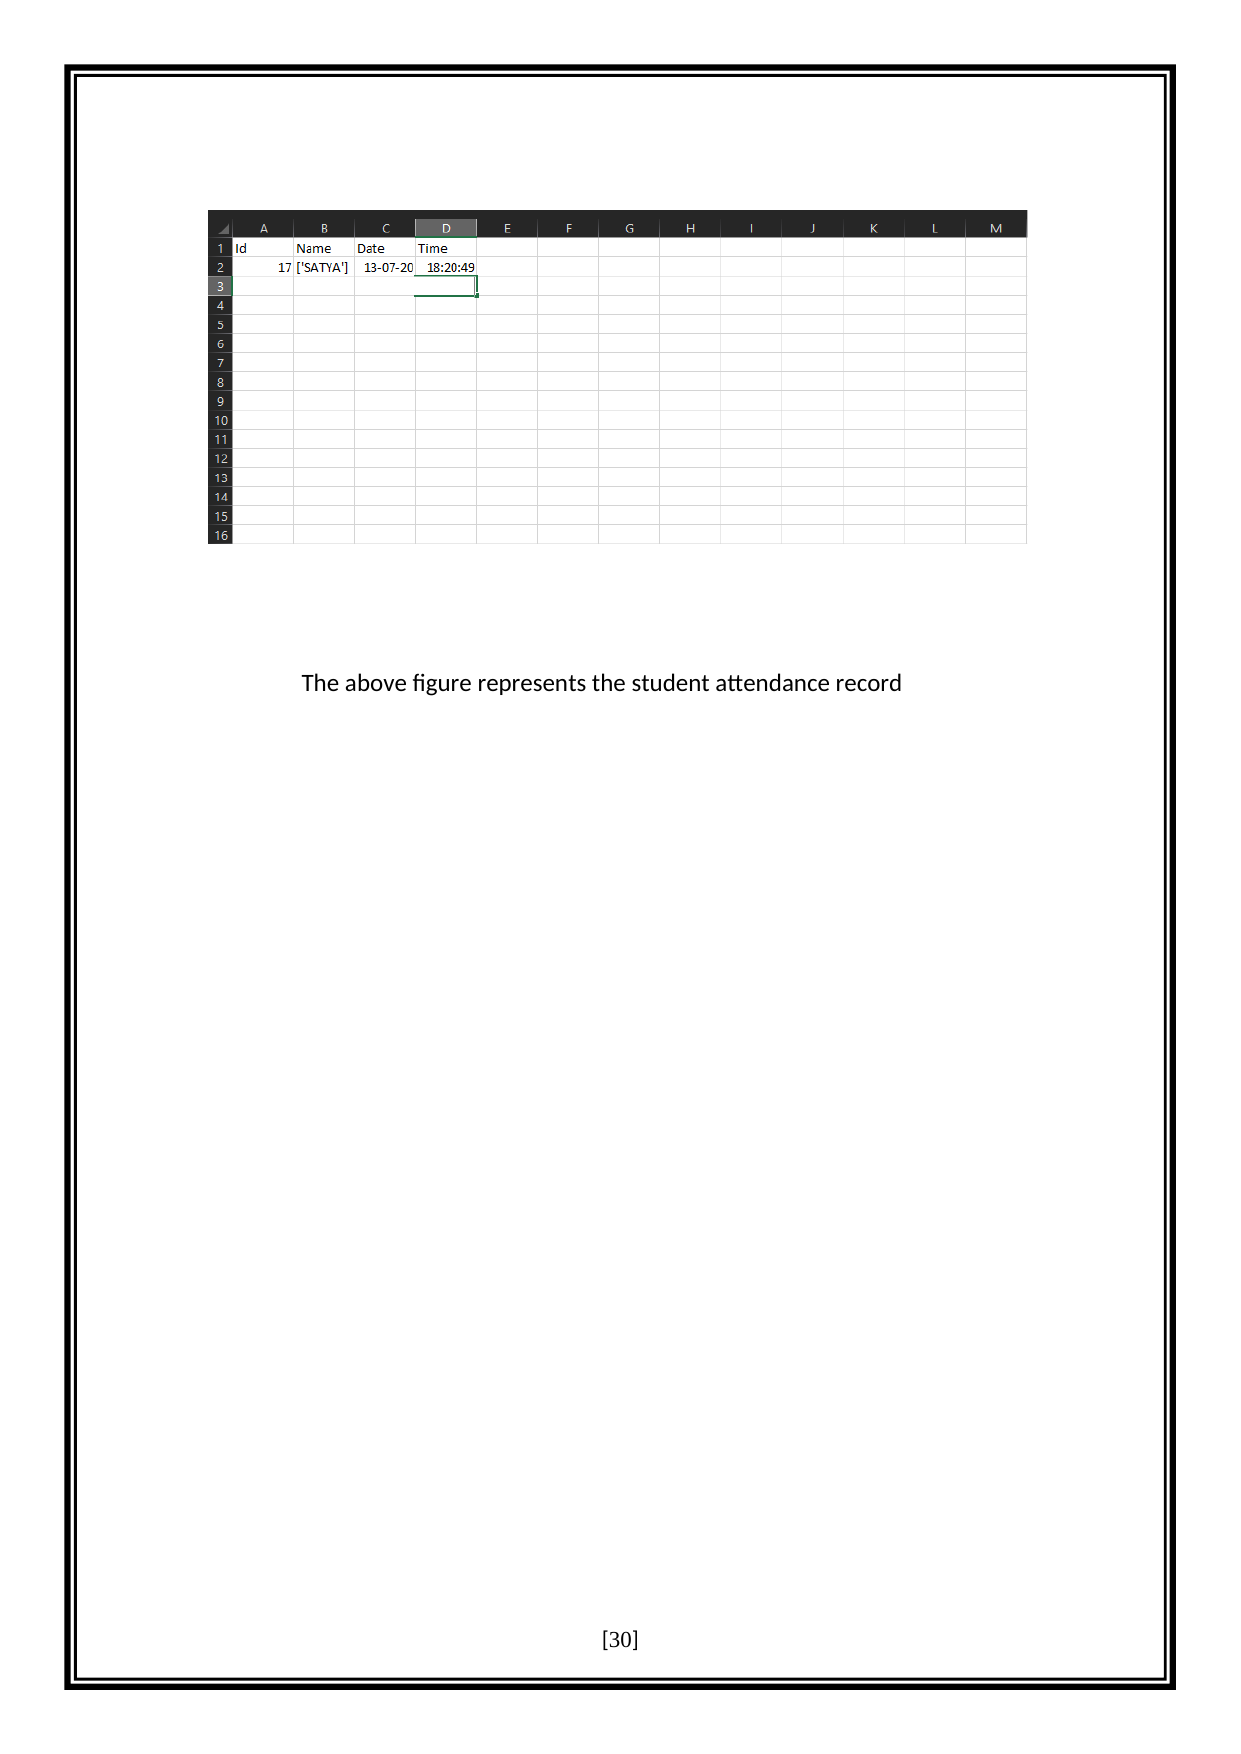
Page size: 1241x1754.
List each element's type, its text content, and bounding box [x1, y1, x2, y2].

text The above figure represents the student attendance record [301, 667, 1153, 698]
picture [208, 210, 1028, 544]
